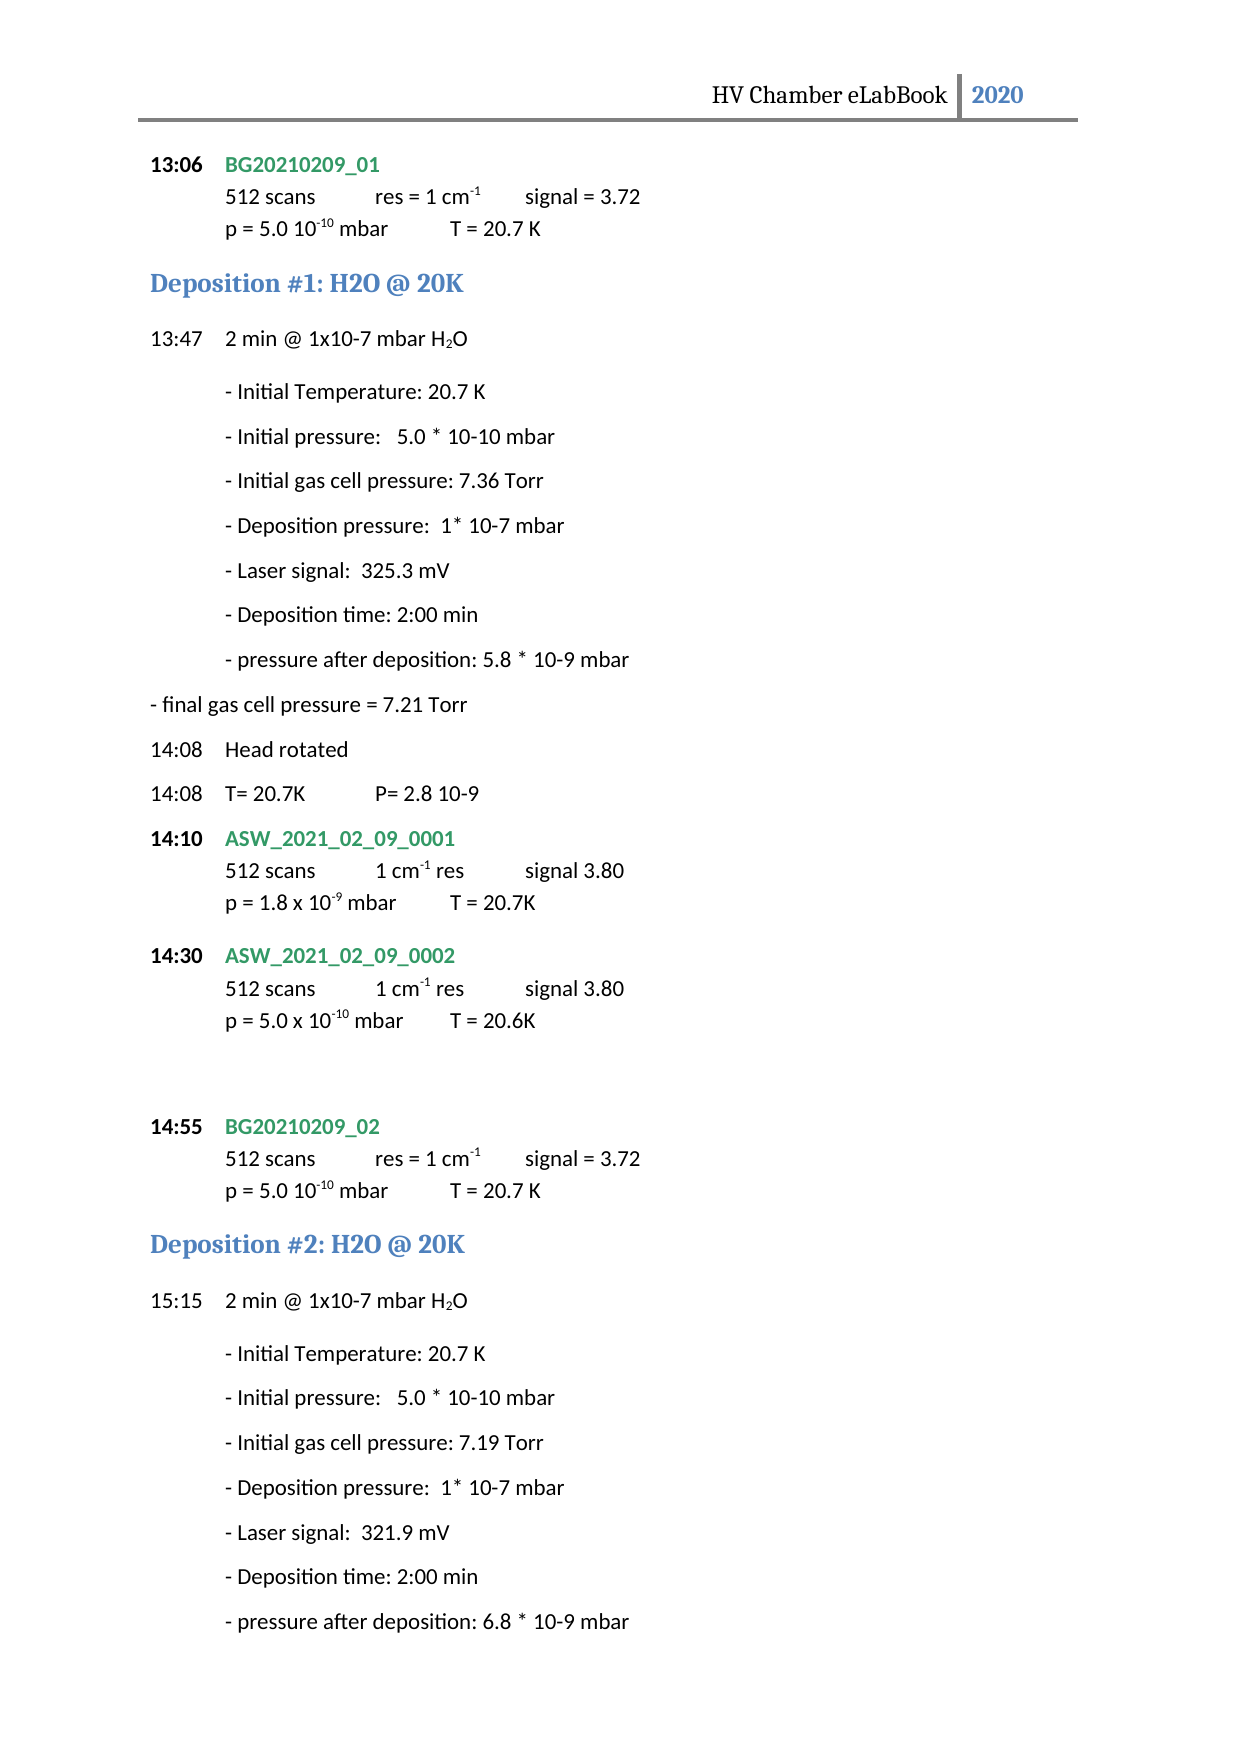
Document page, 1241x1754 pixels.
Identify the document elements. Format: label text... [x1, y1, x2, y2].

text - Deposition time: 2:00 min [150, 1562, 1090, 1590]
text 13:47 2 min @ 1x10-7 mbar H2O [150, 324, 1090, 352]
text 14:08 Head rotated [150, 735, 1090, 763]
text 14:08 T= 20.7K P= 2.8 10-9 [150, 779, 1090, 807]
text 512 scans 1 cm-1 res signal 3.80 p = 1.8 x 10-9 mbar T = 20.7K [225, 856, 1090, 916]
text 512 scans 1 cm-1 res signal 3.80 p = 5.0 x 10-10 mbar T = 20.6K [225, 974, 1090, 1034]
text - Deposition time: 2:00 min [150, 601, 1090, 629]
text 512 scans res = 1 cm-1 signal = 3.72 p = 5.0 10-10 mbar T = 20.7 K [225, 182, 1090, 243]
text 14:10 ASW_2021_02_09_0001 [150, 824, 1090, 852]
text - Laser signal: 321.9 mV [150, 1518, 1090, 1546]
text - Initial Temperature: 20.7 K [150, 377, 1090, 405]
text - Initial gas cell pressure: 7.36 Torr [150, 467, 1090, 494]
text - Initial gas cell pressure: 7.19 Torr [150, 1428, 1090, 1456]
text 14:55 BG20210209_02 [150, 1112, 1090, 1140]
text - Deposition pressure: 1* 10-7 mbar [150, 511, 1090, 539]
text 512 scans res = 1 cm-1 signal = 3.72 p = 5.0 10-10 mbar T = 20.7 K [225, 1144, 1090, 1204]
text - Initial Temperature: 20.7 K [150, 1339, 1090, 1367]
text - final gas cell pressure = 7.21 Torr [150, 690, 1090, 718]
text 14:30 ASW_2021_02_09_0002 [150, 941, 1090, 969]
subtitle Deposition #1: H2O @ 20K [150, 268, 1090, 299]
subtitle Deposition #2: H2O @ 20K [150, 1229, 1090, 1260]
text - Initial pressure: 5.0 * 10-10 mbar [150, 1383, 1090, 1412]
text 15:15 2 min @ 1x10-7 mbar H2O [150, 1286, 1090, 1314]
text - pressure after deposition: 6.8 * 10-9 mbar [150, 1607, 1090, 1635]
text - pressure after deposition: 5.8 * 10-9 mbar [150, 645, 1090, 673]
text 13:06 BG20210209_01 [150, 150, 1090, 178]
text - Laser signal: 325.3 mV [150, 556, 1090, 584]
text - Initial pressure: 5.0 * 10-10 mbar [150, 422, 1090, 450]
text - Deposition pressure: 1* 10-7 mbar [150, 1473, 1090, 1501]
